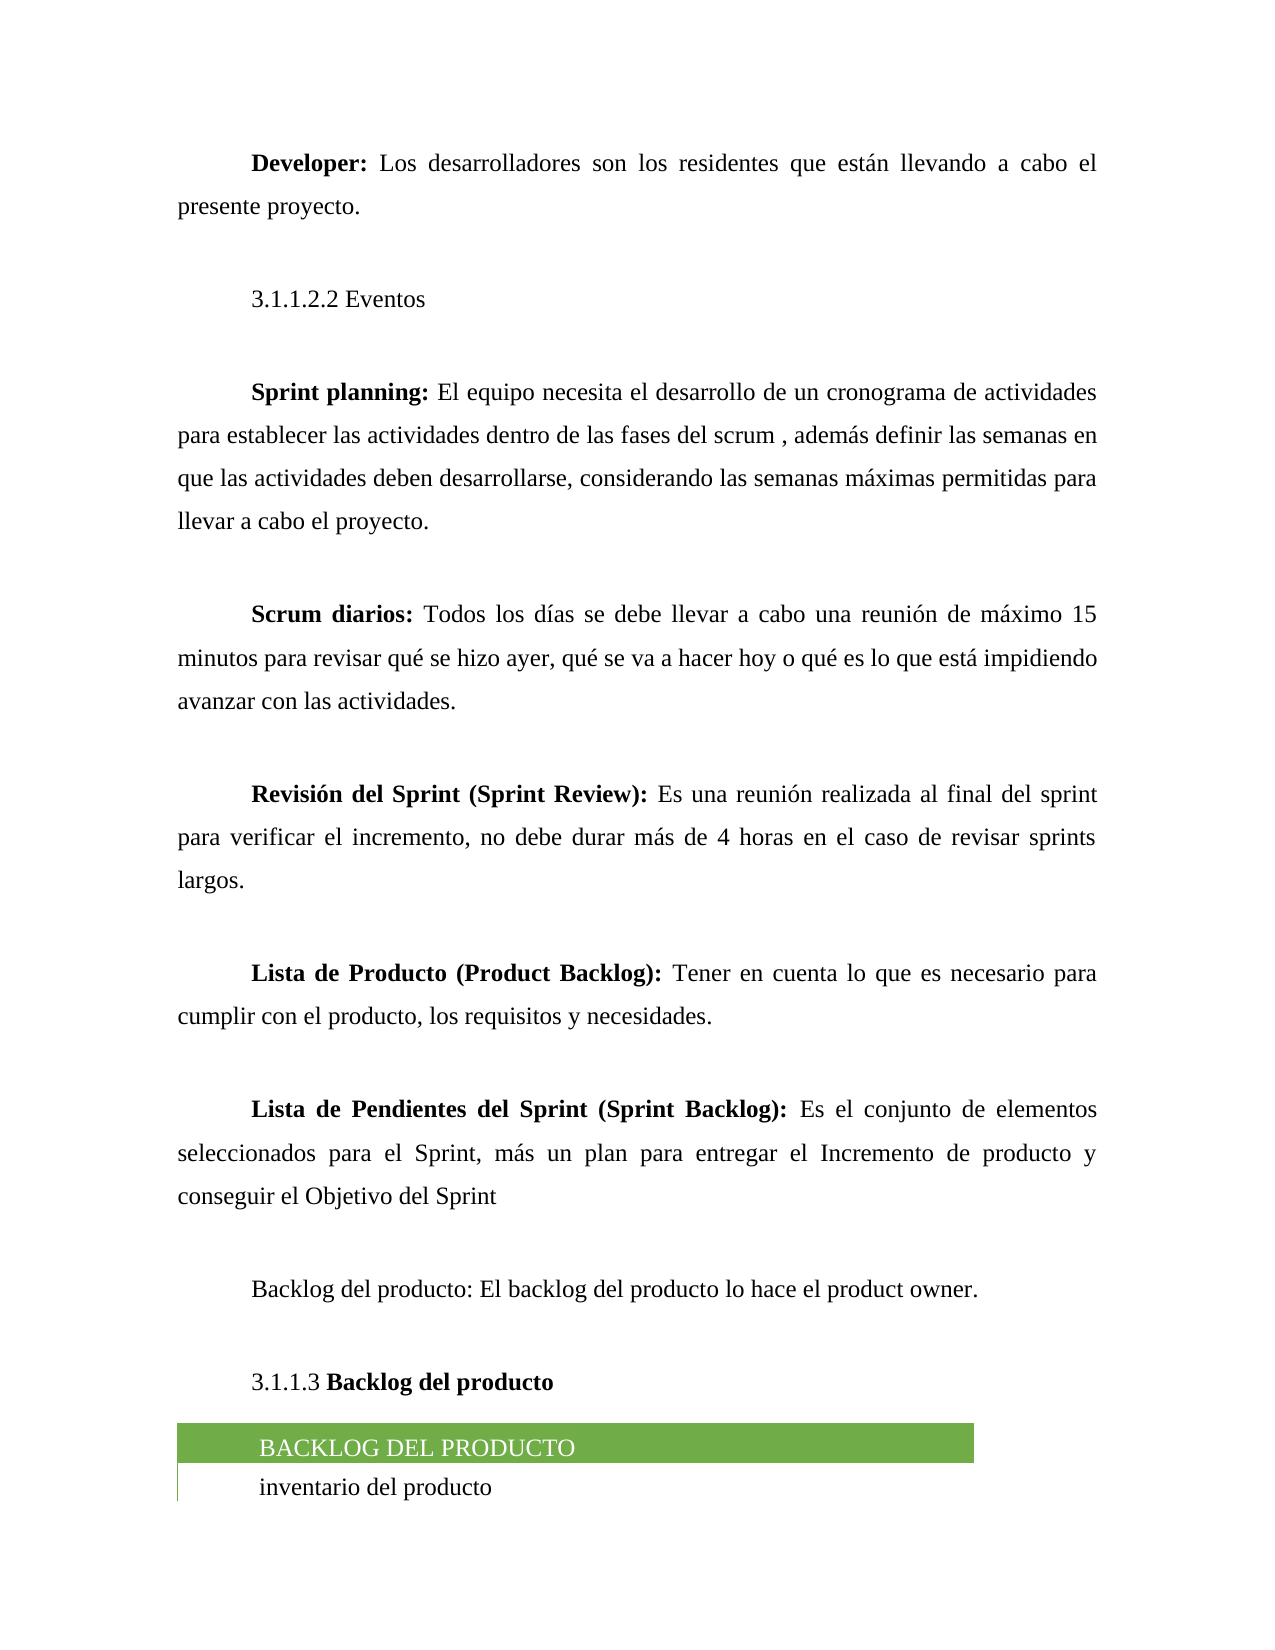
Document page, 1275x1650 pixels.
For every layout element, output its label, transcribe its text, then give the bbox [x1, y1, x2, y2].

text Lista de Producto (Product Backlog): Tener en cuenta lo que es necesario para cumplir con el producto, los requisitos y necesidades. [177, 958, 1098, 1030]
text Sprint planning: El equipo necesita el desarrollo de un cronograma de actividades para establecer las actividades dentro de las fases del scrum , además definir las semanas en que las actividades deben desarrollarse, considerando las semanas máximas permitidas para llevar a cabo el proyecto. [177, 377, 1098, 535]
table_header BACKLOG DEL PRODUCTO [178, 1424, 974, 1462]
text Developer: Los desarrolladores son los residentes que están llevando a cabo el presente proyecto. [177, 148, 1098, 219]
text Backlog del producto: El backlog del producto lo hace el product owner. [177, 1274, 1098, 1303]
text 3.1.1.2.2 Eventos [177, 284, 1098, 313]
text Revisión del Sprint (Sprint Review): Es una reunión realizada al final del sprint para verificar el incremento, no debe durar más de 4 horas en el caso de revisar sprints largos. [177, 779, 1098, 894]
text 3.1.1.3 Backlog del producto [177, 1367, 1098, 1396]
text Lista de Pendientes del Sprint (Sprint Backlog): Es el conjunto de elementos seleccionados para el Sprint, más un plan para entregar el Incremento de producto y conseguir el Objetivo del Sprint [177, 1094, 1098, 1209]
table_cell inventario del producto [178, 1463, 974, 1501]
text Scrum diarios: Todos los días se debe llevar a cabo una reunión de máximo 15 minutos para revisar qué se hizo ayer, qué se va a hacer hoy o qué es lo que está impidiendo avanzar con las actividades. [177, 599, 1098, 714]
